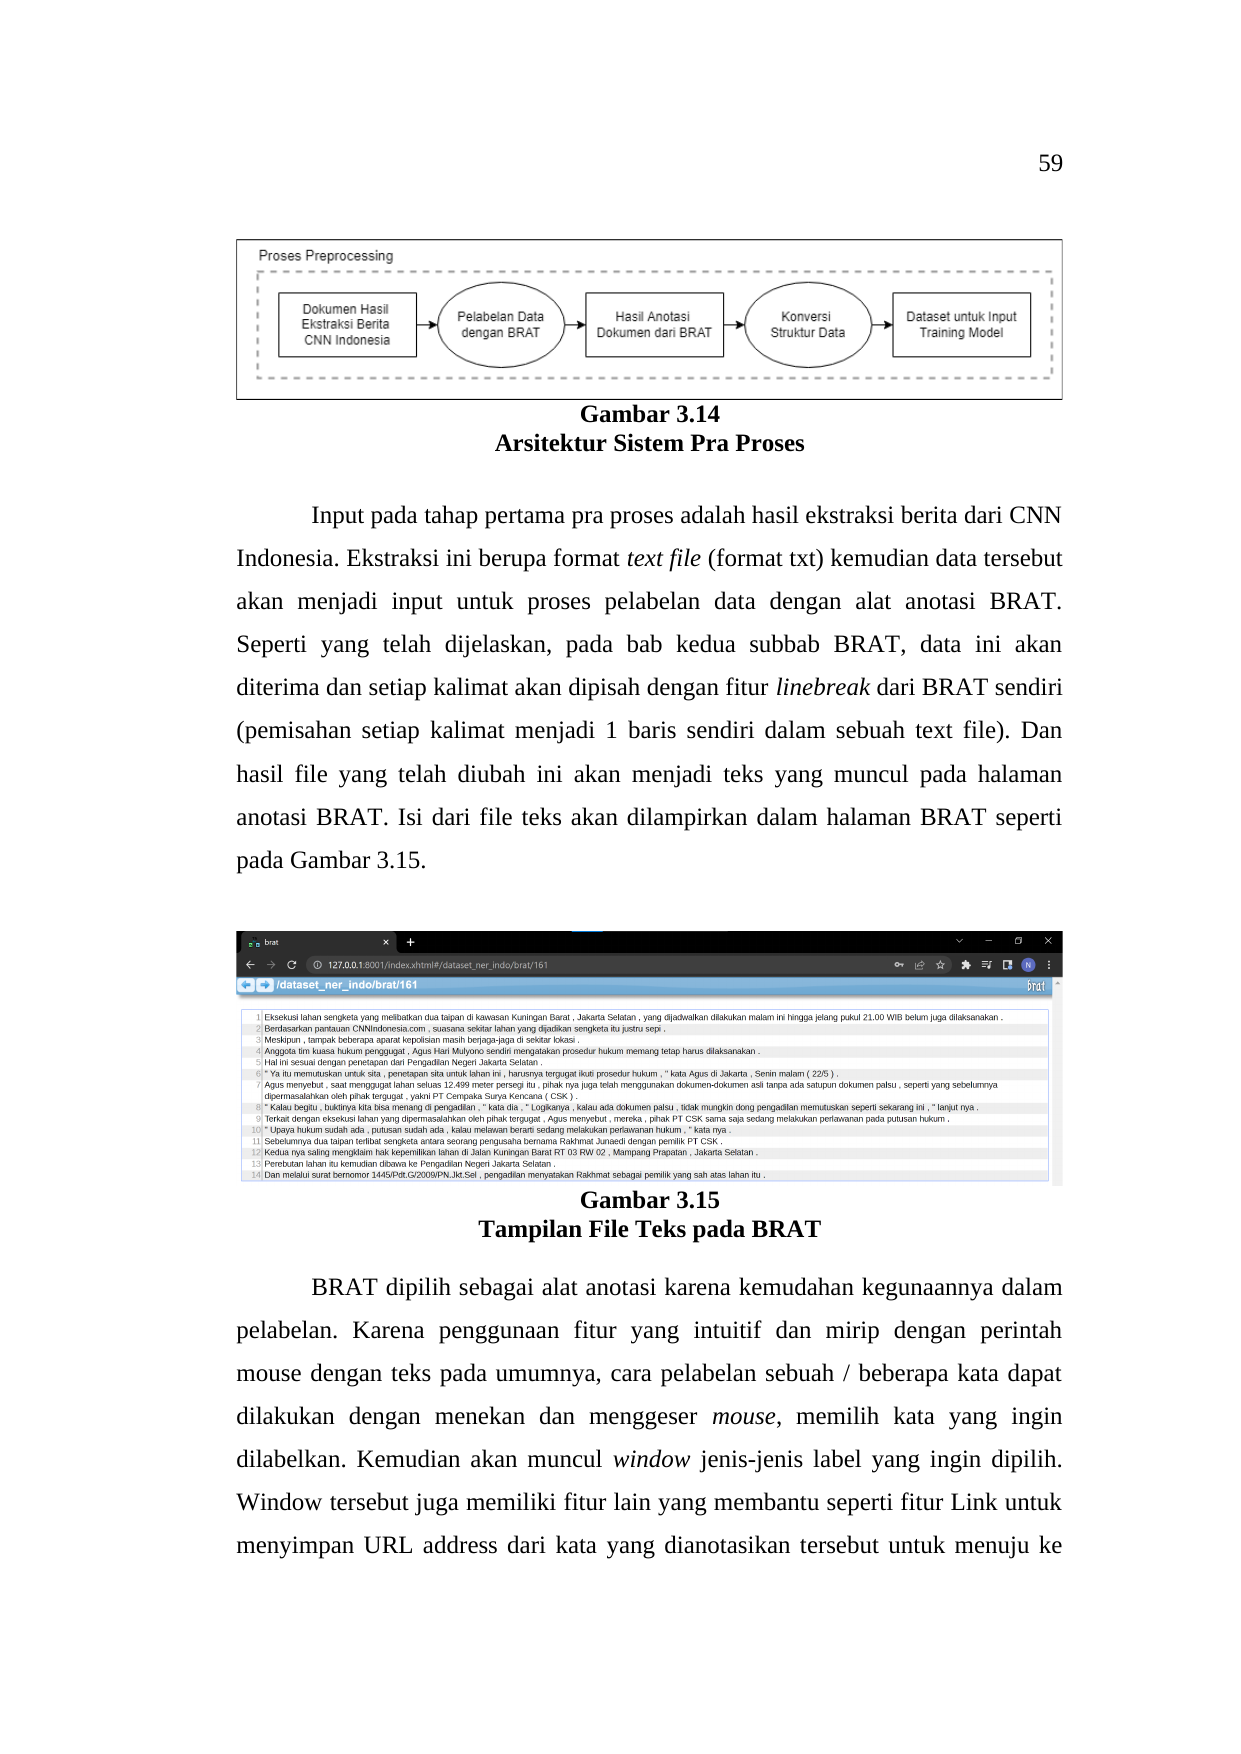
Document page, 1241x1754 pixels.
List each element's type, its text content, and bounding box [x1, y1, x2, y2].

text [236, 1272, 1063, 1559]
picture [236, 236, 1063, 400]
picture [236, 931, 1063, 1186]
